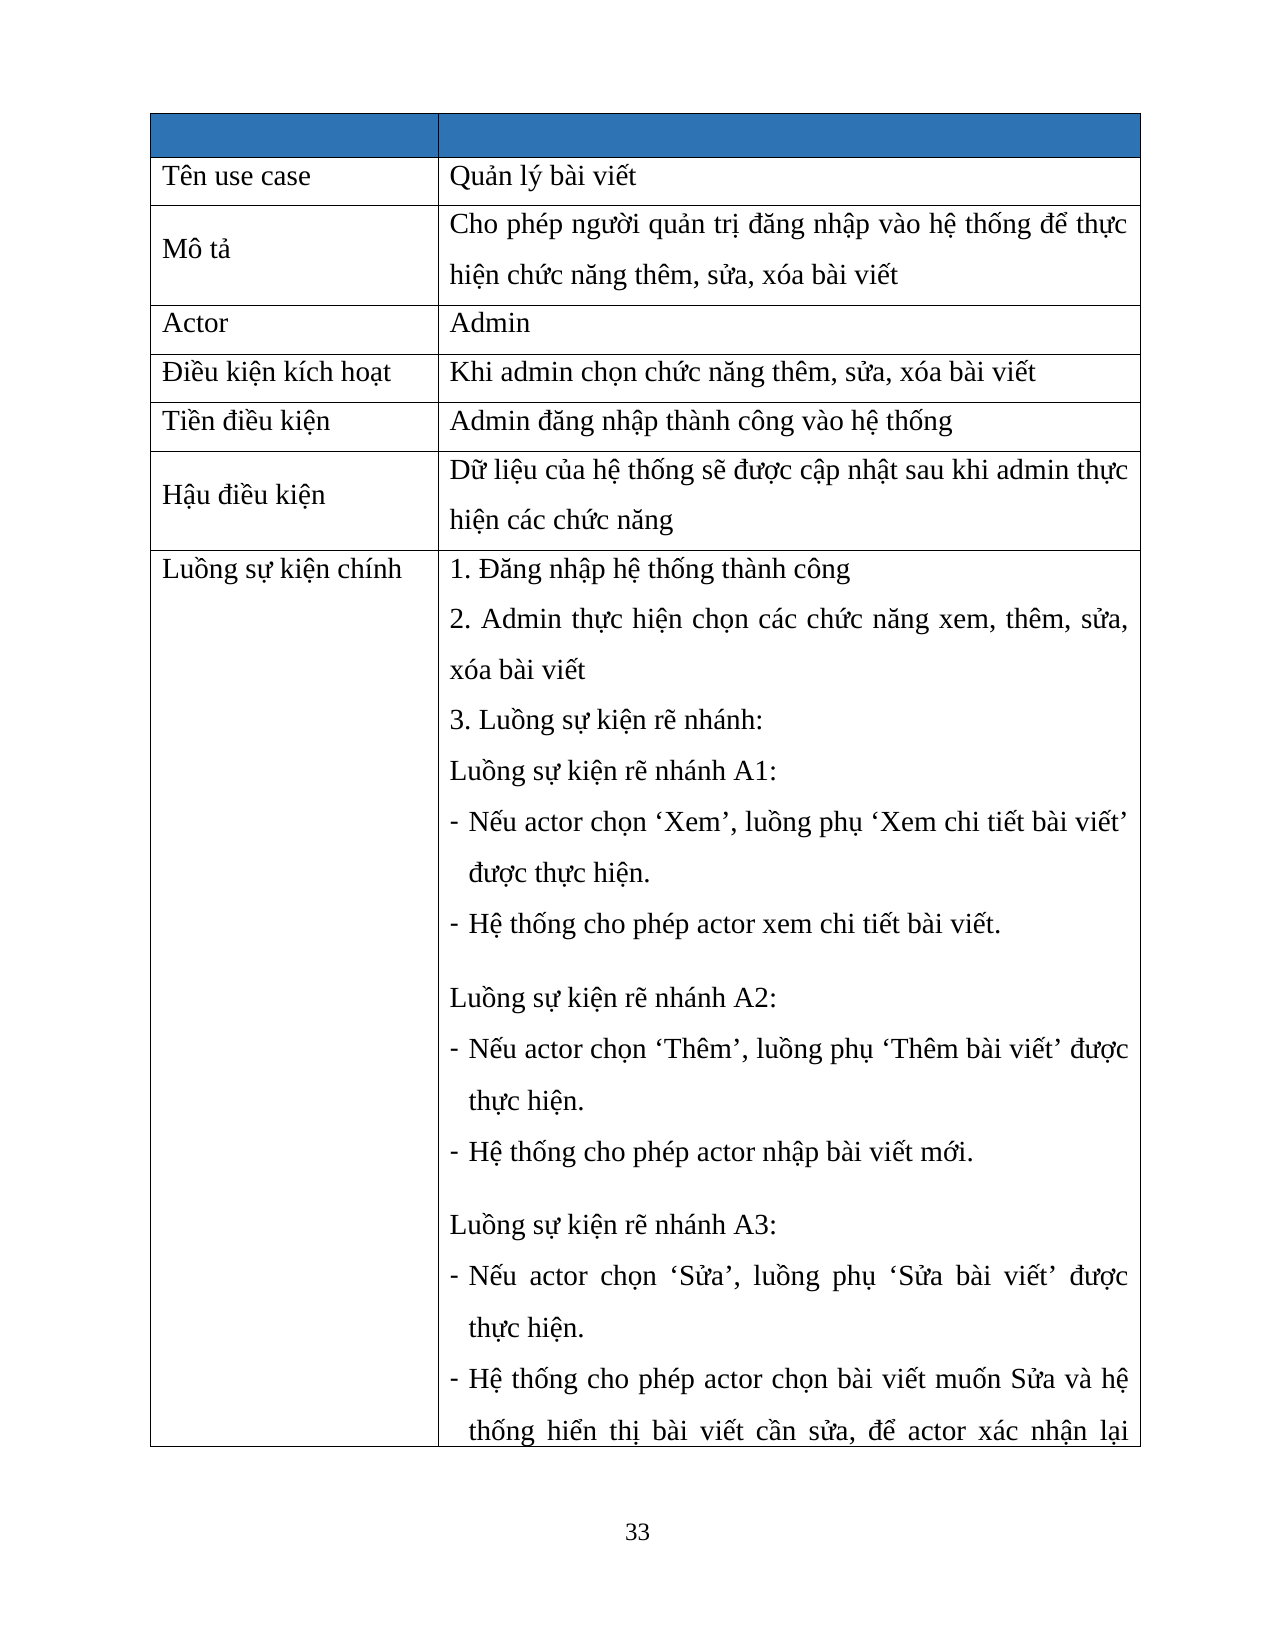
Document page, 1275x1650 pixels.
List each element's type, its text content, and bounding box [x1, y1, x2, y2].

table_header Nội dung [439, 114, 1140, 157]
table_cell Khi admin chọn chức năng thêm, sửa, xóa bài viết [439, 355, 1140, 402]
table_cell Admin [439, 306, 1140, 353]
table_cell Quản lý bài viết [439, 158, 1140, 205]
table_cell Điều kiện kích hoạt [151, 355, 438, 402]
table_cell Cho phép người quản trị đăng nhập vào hệ thống để thực hiện chức năng thêm, sửa, xóa bài viết [439, 206, 1140, 304]
table_cell Tiền điều kiện [151, 403, 438, 451]
table_cell Luồng sự kiện chính [151, 551, 438, 1446]
table_cell Dữ liệu của hệ thống sẽ được cập nhật sau khi admin thực hiện các chức năng [439, 452, 1140, 550]
table_cell Tên use case [151, 158, 438, 205]
table_header Use case [151, 114, 438, 157]
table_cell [439, 551, 1140, 1446]
table_cell Admin đăng nhập thành công vào hệ thống [439, 403, 1140, 451]
table_cell Mô tả [151, 206, 438, 304]
table_cell Actor [151, 306, 438, 353]
table_cell Hậu điều kiện [151, 452, 438, 550]
